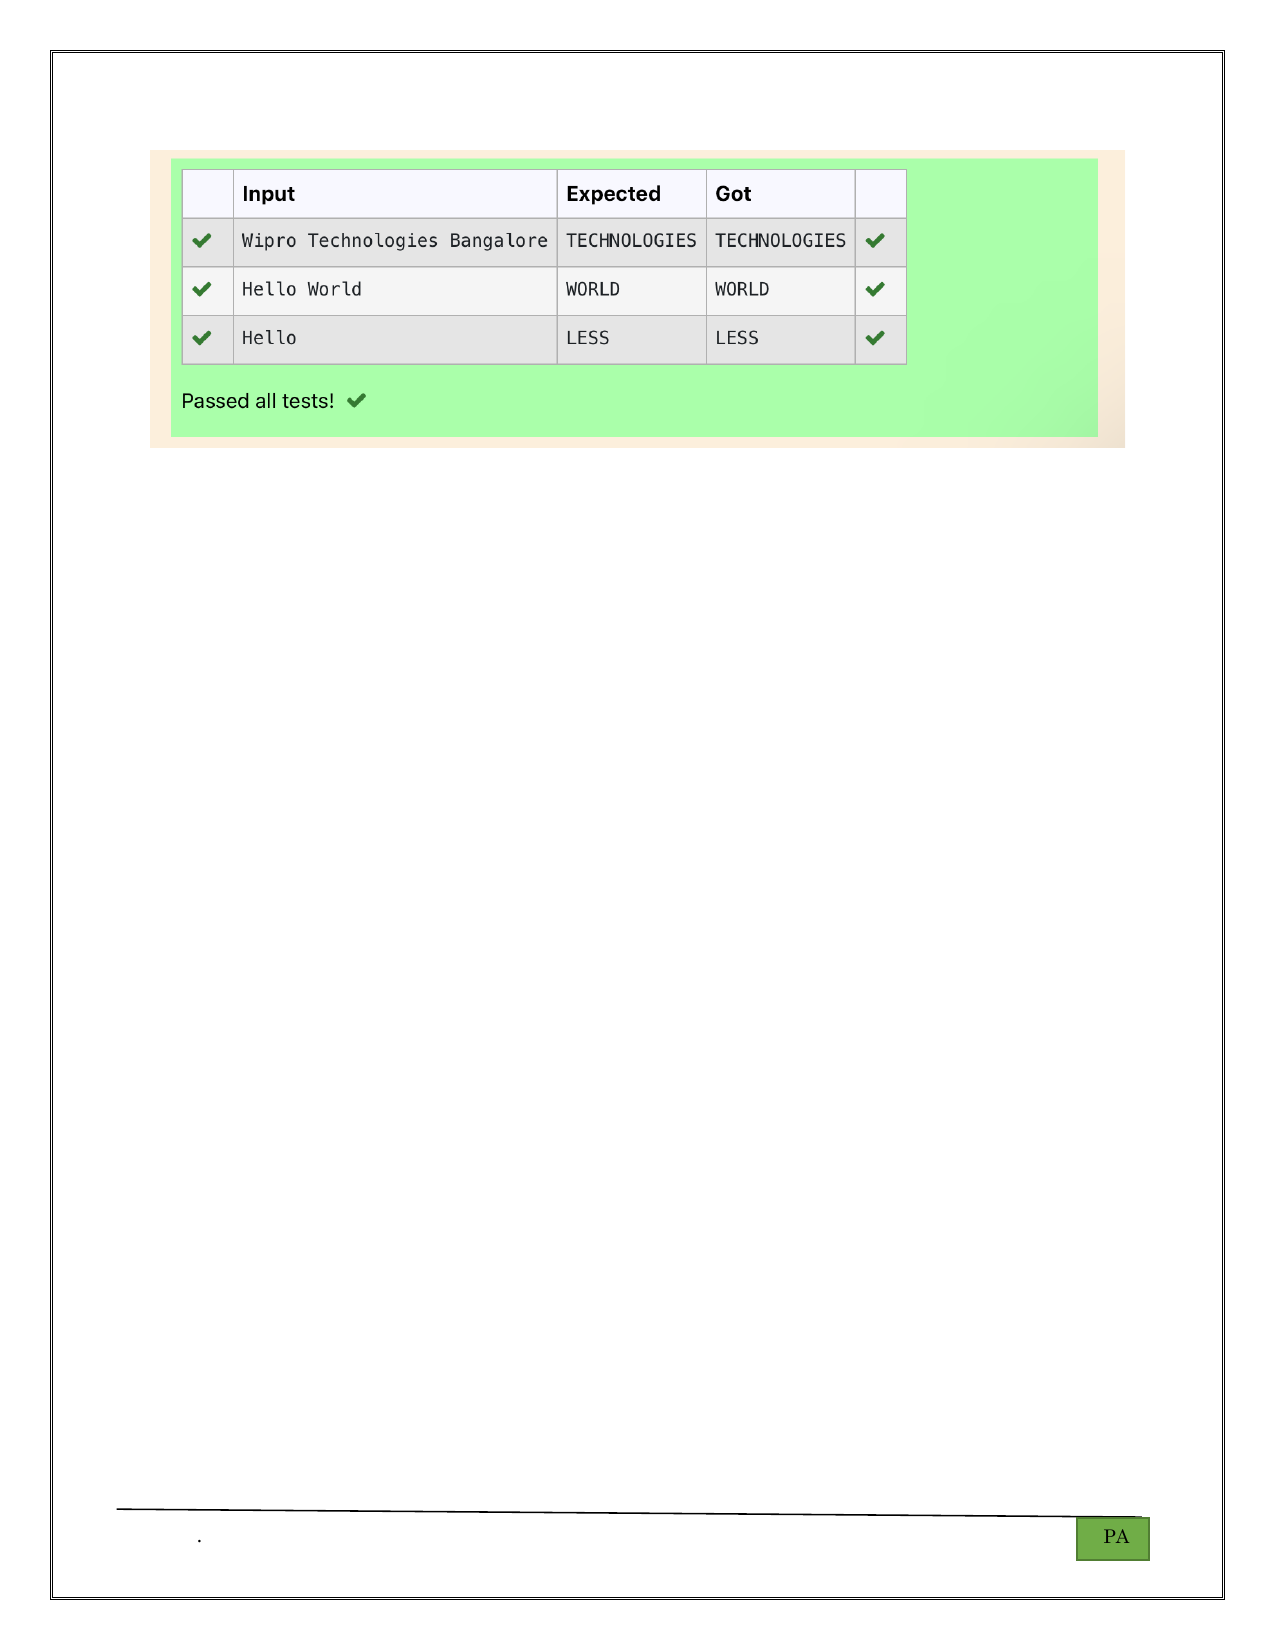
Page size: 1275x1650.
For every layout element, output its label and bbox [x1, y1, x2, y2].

picture [150, 150, 1125, 448]
